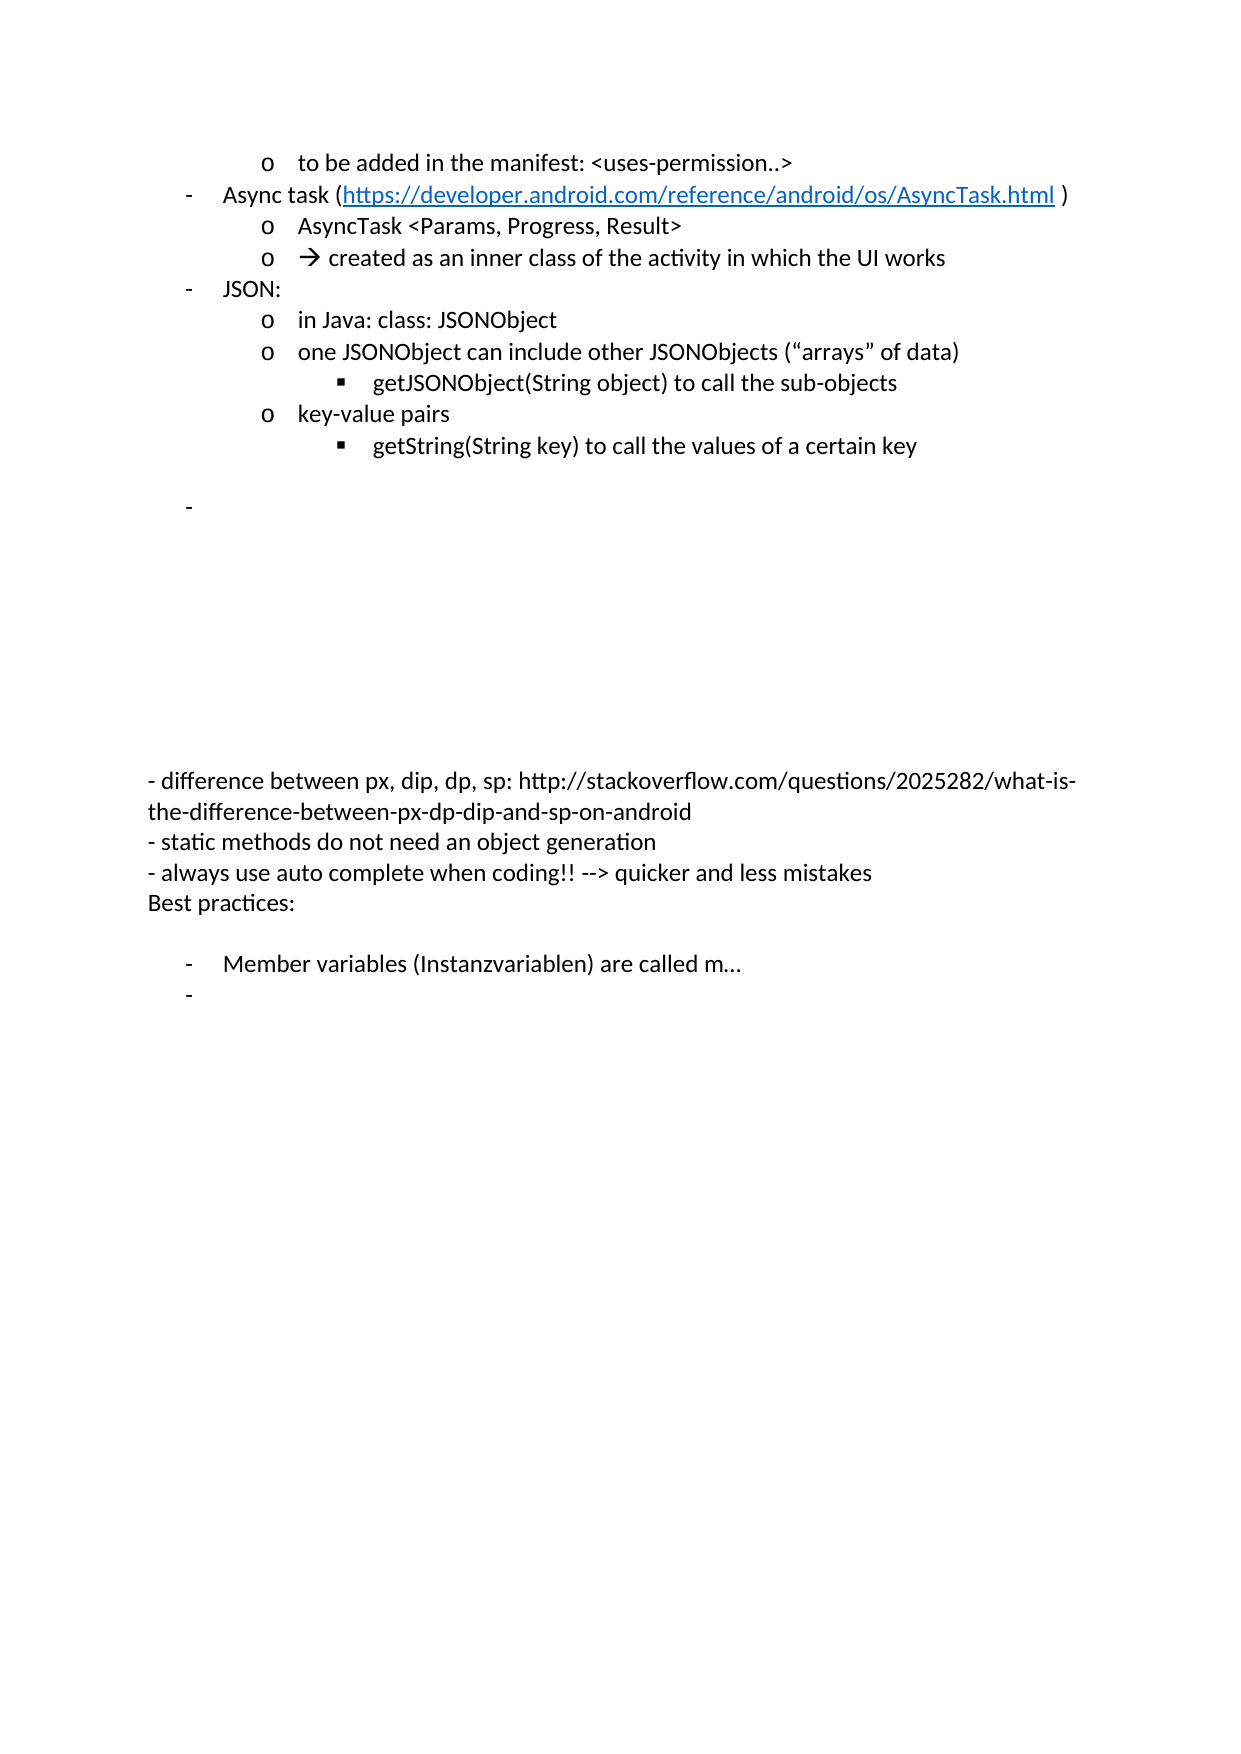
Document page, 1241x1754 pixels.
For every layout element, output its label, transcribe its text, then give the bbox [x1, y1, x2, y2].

list getJSONObject(String object) to call the sub-objects [335, 367, 1093, 398]
list one JSONObject can include other JSONObjects (“arrays” of data) [260, 336, 1093, 367]
list Member variables (Instanzvariablen) are called m… [185, 949, 1093, 979]
text - always use auto complete when coding!! --> quicker and less mistakes [148, 857, 1093, 888]
list JSON: [185, 273, 1093, 304]
text Best practices: [148, 888, 1093, 918]
list getString(String key) to call the values of a certain key [335, 430, 1093, 460]
list key-value pairs [260, 398, 1093, 430]
list AsyncTask <Params, Progress, Result> [260, 210, 1093, 242]
list in Java: class: JSONObject [260, 304, 1093, 336]
list created as an inner class of the activity in which the UI works [260, 242, 1093, 273]
text - difference between px, dip, dp, sp: http://stackoverflow.com/questions/2025282/what-is-the-difference-between-px-dp-dip-and-sp-on-android [148, 766, 1093, 827]
list Async task (https://developer.android.com/reference/android/os/AsyncTask.html ) [185, 179, 1093, 210]
list to be added in the manifest: <uses-permission..> [260, 148, 1093, 179]
text - static methods do not need an object generation [148, 827, 1093, 857]
